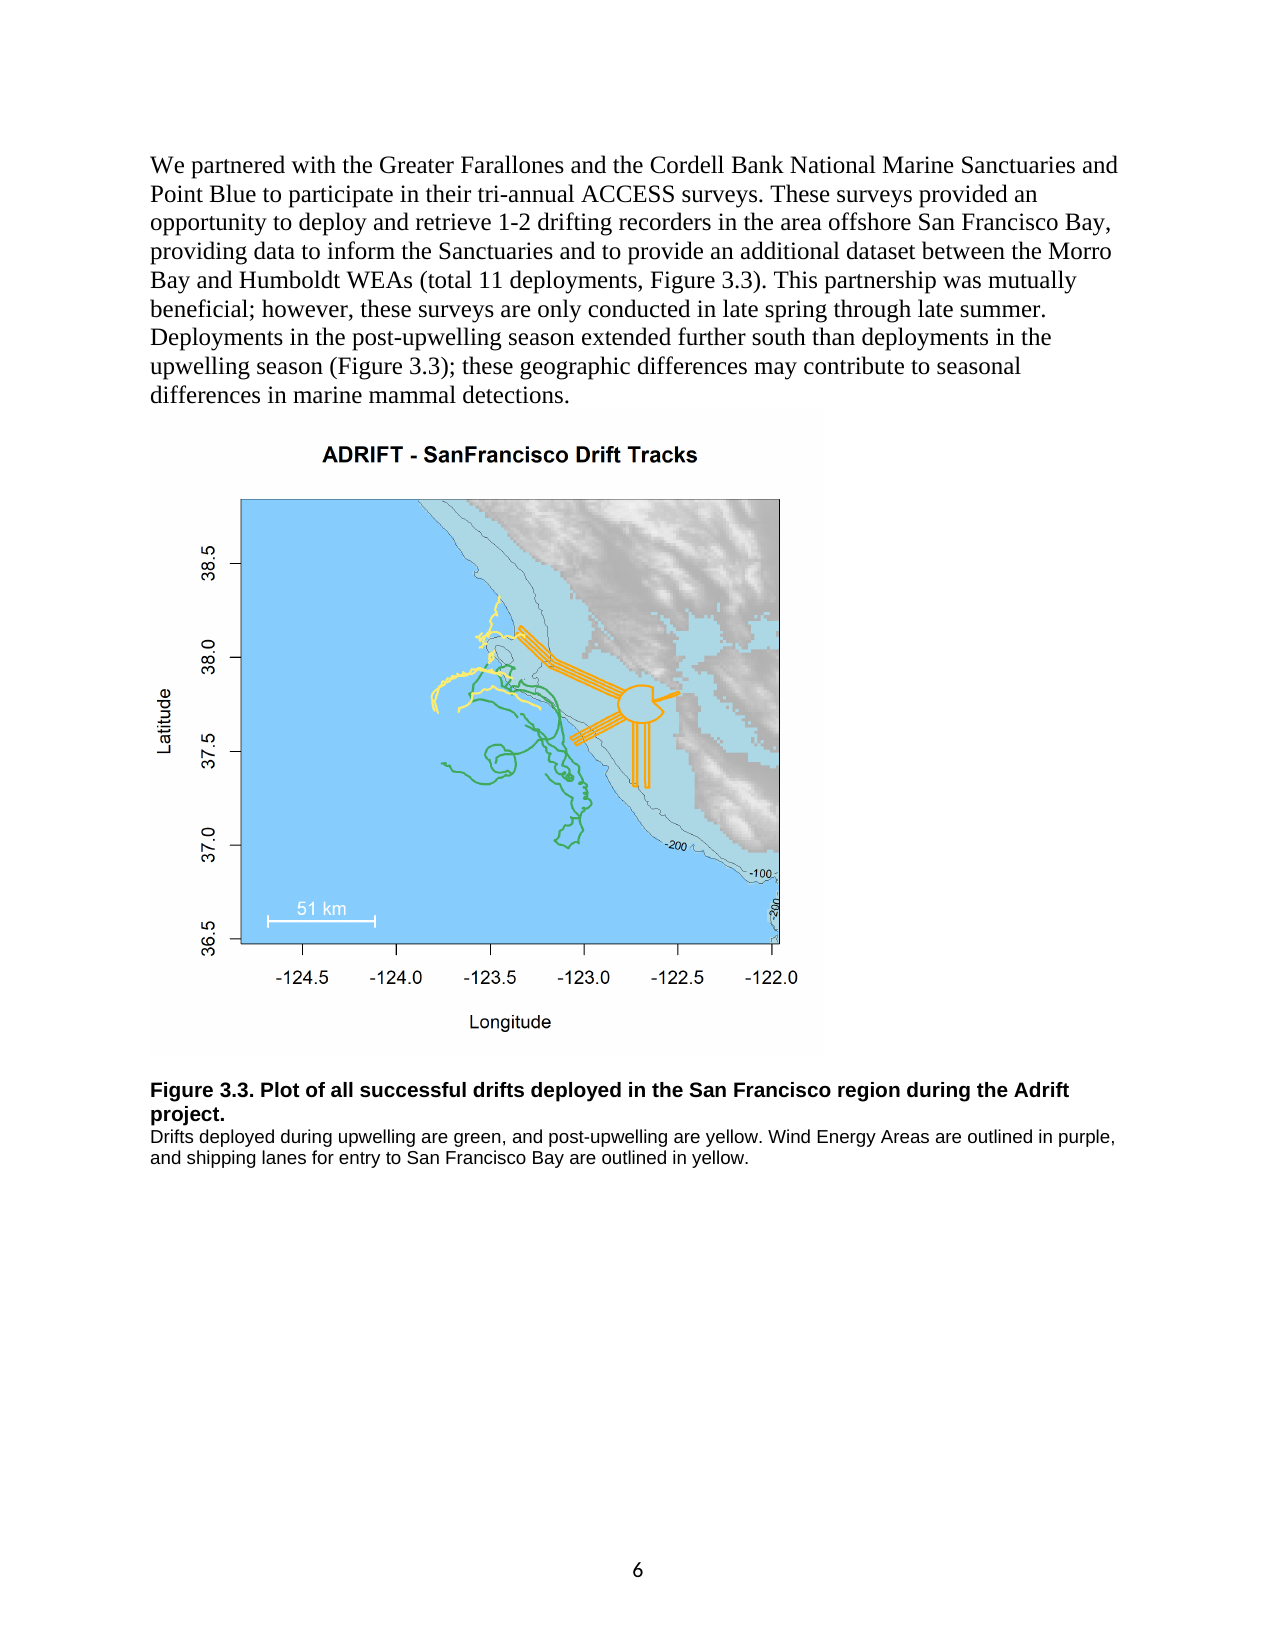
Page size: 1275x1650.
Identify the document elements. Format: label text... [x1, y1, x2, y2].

text Figure 3.3. Plot of all successful drifts deployed in the San Francisco region during the Adrift project. [150, 1078, 1125, 1126]
text We partnered with the Greater Farallones and the Cordell Bank National Marine Sanctuaries and Point Blue to participate in their tri-annual ACCESS surveys. These surveys provided an opportunity to deploy and retrieve 1-2 drifting recorders in the area offshore San Francisco Bay, providing data to inform the Sanctuaries and to provide an additional dataset between the Morro Bay and Humboldt WEAs (total 11 deployments, Figure 3.3). This partnership was mutually beneficial; however, these surveys are only conducted in late spring through late summer. Deployments in the post-upwelling season extended further south than deployments in the upwelling season (Figure 3.3); these geographic differences may contribute to seasonal differences in marine mammal detections. [150, 150, 1125, 409]
picture [150, 408, 826, 1057]
text Drifts deployed during upwelling are green, and post-upwelling are yellow. Wind Energy Areas are outlined in purple, and shipping lanes for entry to San Francisco Bay are outlined in yellow. [150, 1126, 1125, 1169]
